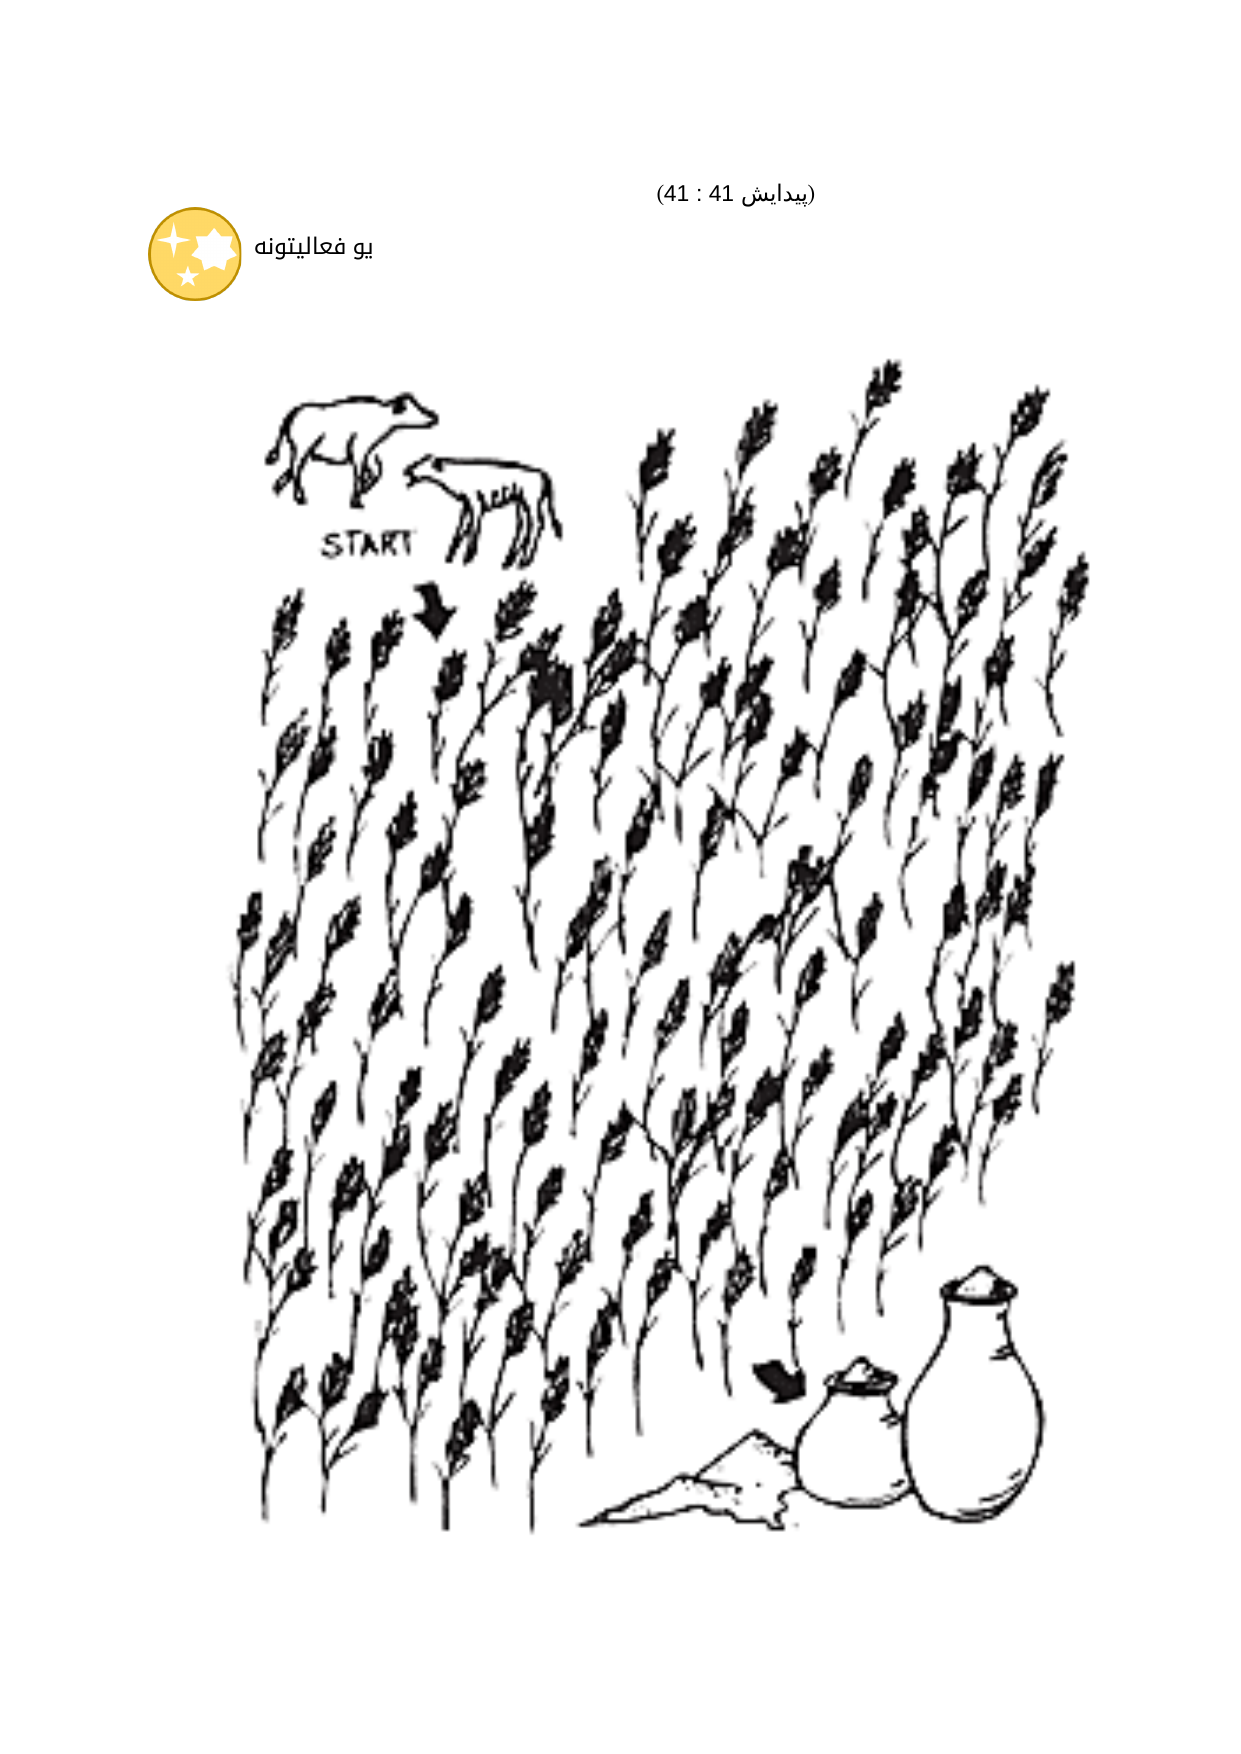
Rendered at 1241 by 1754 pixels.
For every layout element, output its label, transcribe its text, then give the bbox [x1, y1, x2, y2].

text (پیدایش 41 : 41) [150, 177, 1090, 213]
picture [148, 207, 242, 301]
picture [164, 342, 1110, 1552]
text یو فعالیتونه [242, 233, 1090, 259]
